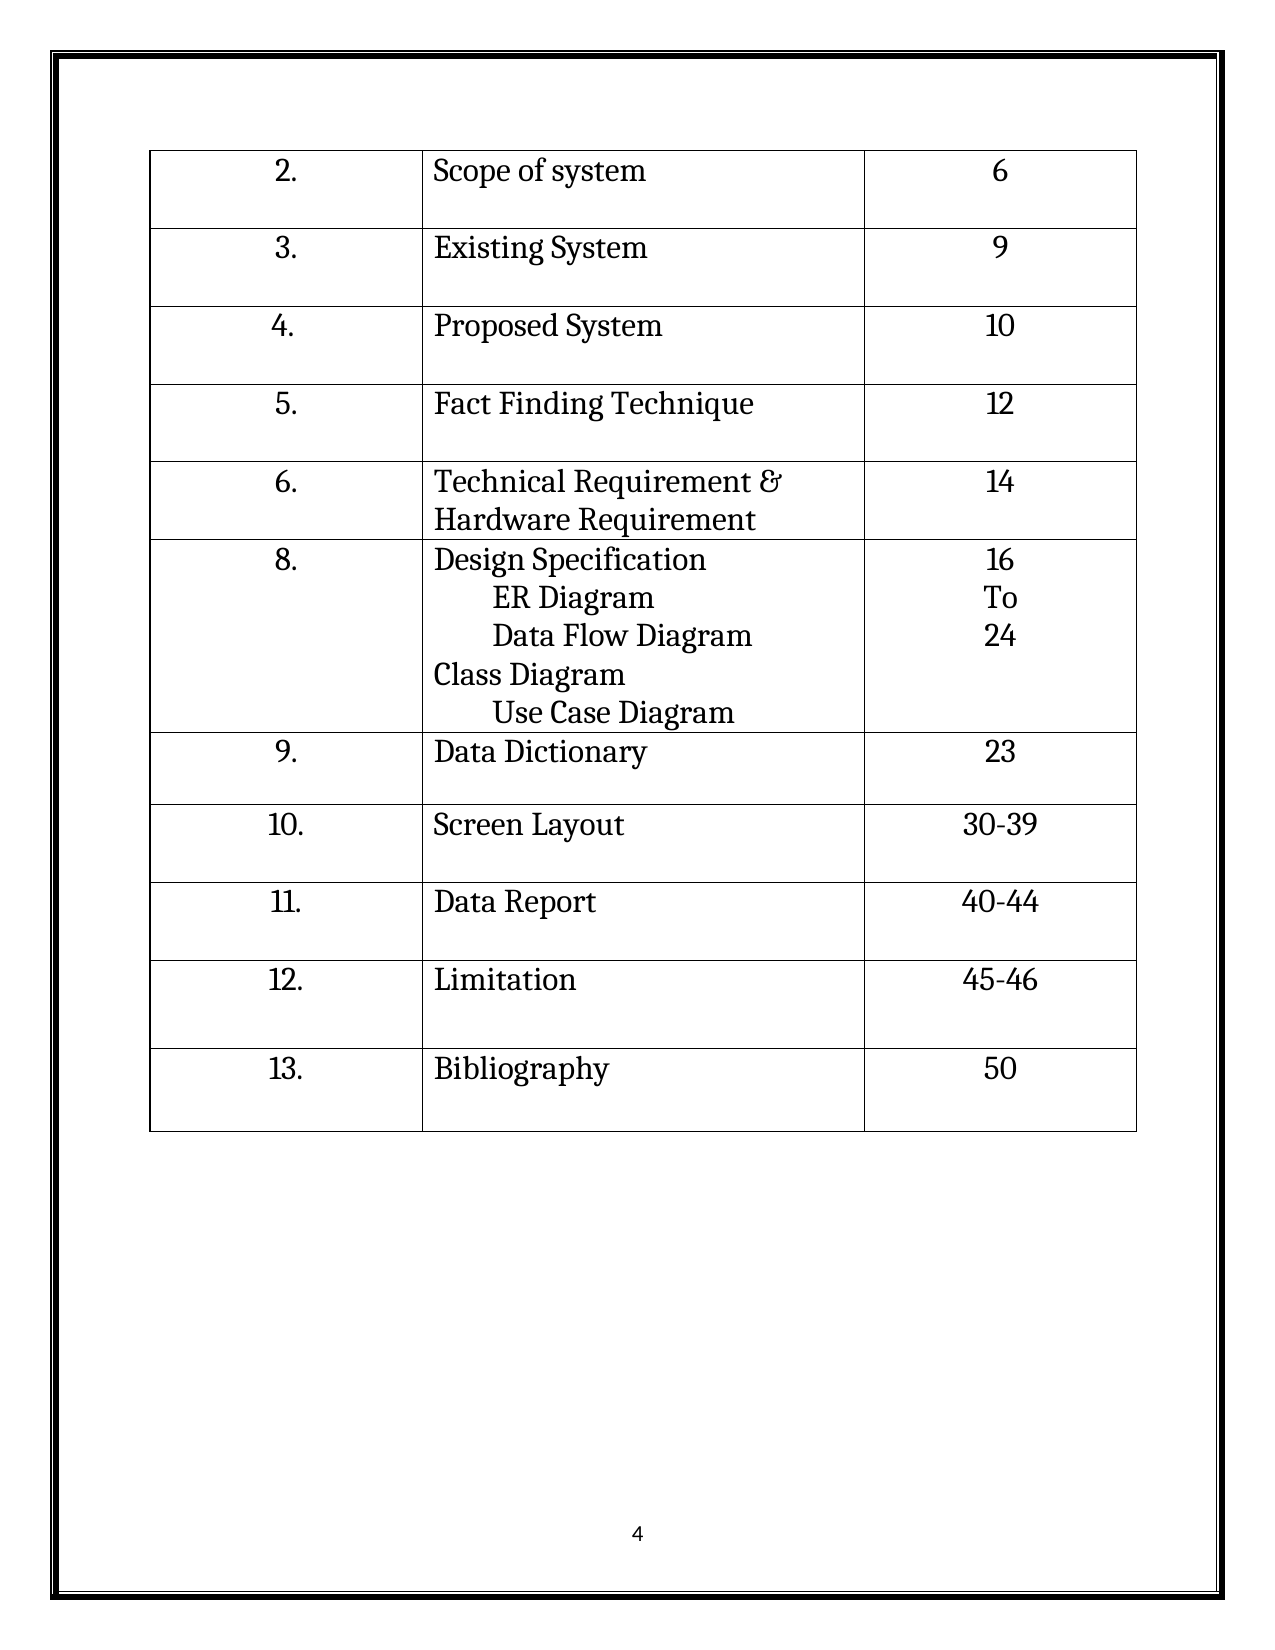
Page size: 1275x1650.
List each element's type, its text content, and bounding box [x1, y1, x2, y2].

table_cell Data Dictionary [423, 733, 864, 804]
table_cell 2. [151, 151, 422, 228]
table_cell 9. [151, 733, 422, 804]
table_cell 40-44 [865, 883, 1136, 960]
table_cell 12. [151, 961, 422, 1048]
table_cell 30-39 [865, 805, 1136, 882]
table_cell 9 [865, 229, 1136, 306]
table_cell 16 To 24 [865, 540, 1136, 732]
table_cell 13. [151, 1049, 422, 1131]
table_cell Limitation [423, 961, 864, 1048]
table_cell 50 [865, 1049, 1136, 1131]
table_cell 10 [865, 307, 1136, 383]
table_cell Proposed System [423, 307, 864, 383]
table_cell 11. [151, 883, 422, 960]
table_cell Data Report [423, 883, 864, 960]
table_cell 12 [865, 385, 1136, 461]
table_cell 3. [151, 229, 422, 306]
table_cell Existing System [423, 229, 864, 306]
table_cell 10. [151, 805, 422, 882]
table_cell Screen Layout [423, 805, 864, 882]
table_cell 14 [865, 462, 1136, 539]
table_cell Design Specification ER Diagram Data Flow Diagram Class Diagram Use Case Diagram [423, 540, 864, 732]
table_cell 6 [865, 151, 1136, 228]
table_cell 45-46 [865, 961, 1136, 1048]
table_cell 6. [151, 462, 422, 539]
table_cell 8. [151, 540, 422, 732]
table_cell Scope of system [423, 151, 864, 228]
table_cell Fact Finding Technique [423, 385, 864, 461]
table_cell Technical Requirement & Hardware Requirement [423, 462, 864, 539]
table_cell 23 [865, 733, 1136, 804]
table_cell Bibliography [423, 1049, 864, 1131]
table_cell 5. [151, 385, 422, 461]
table_cell 4. [151, 307, 422, 383]
